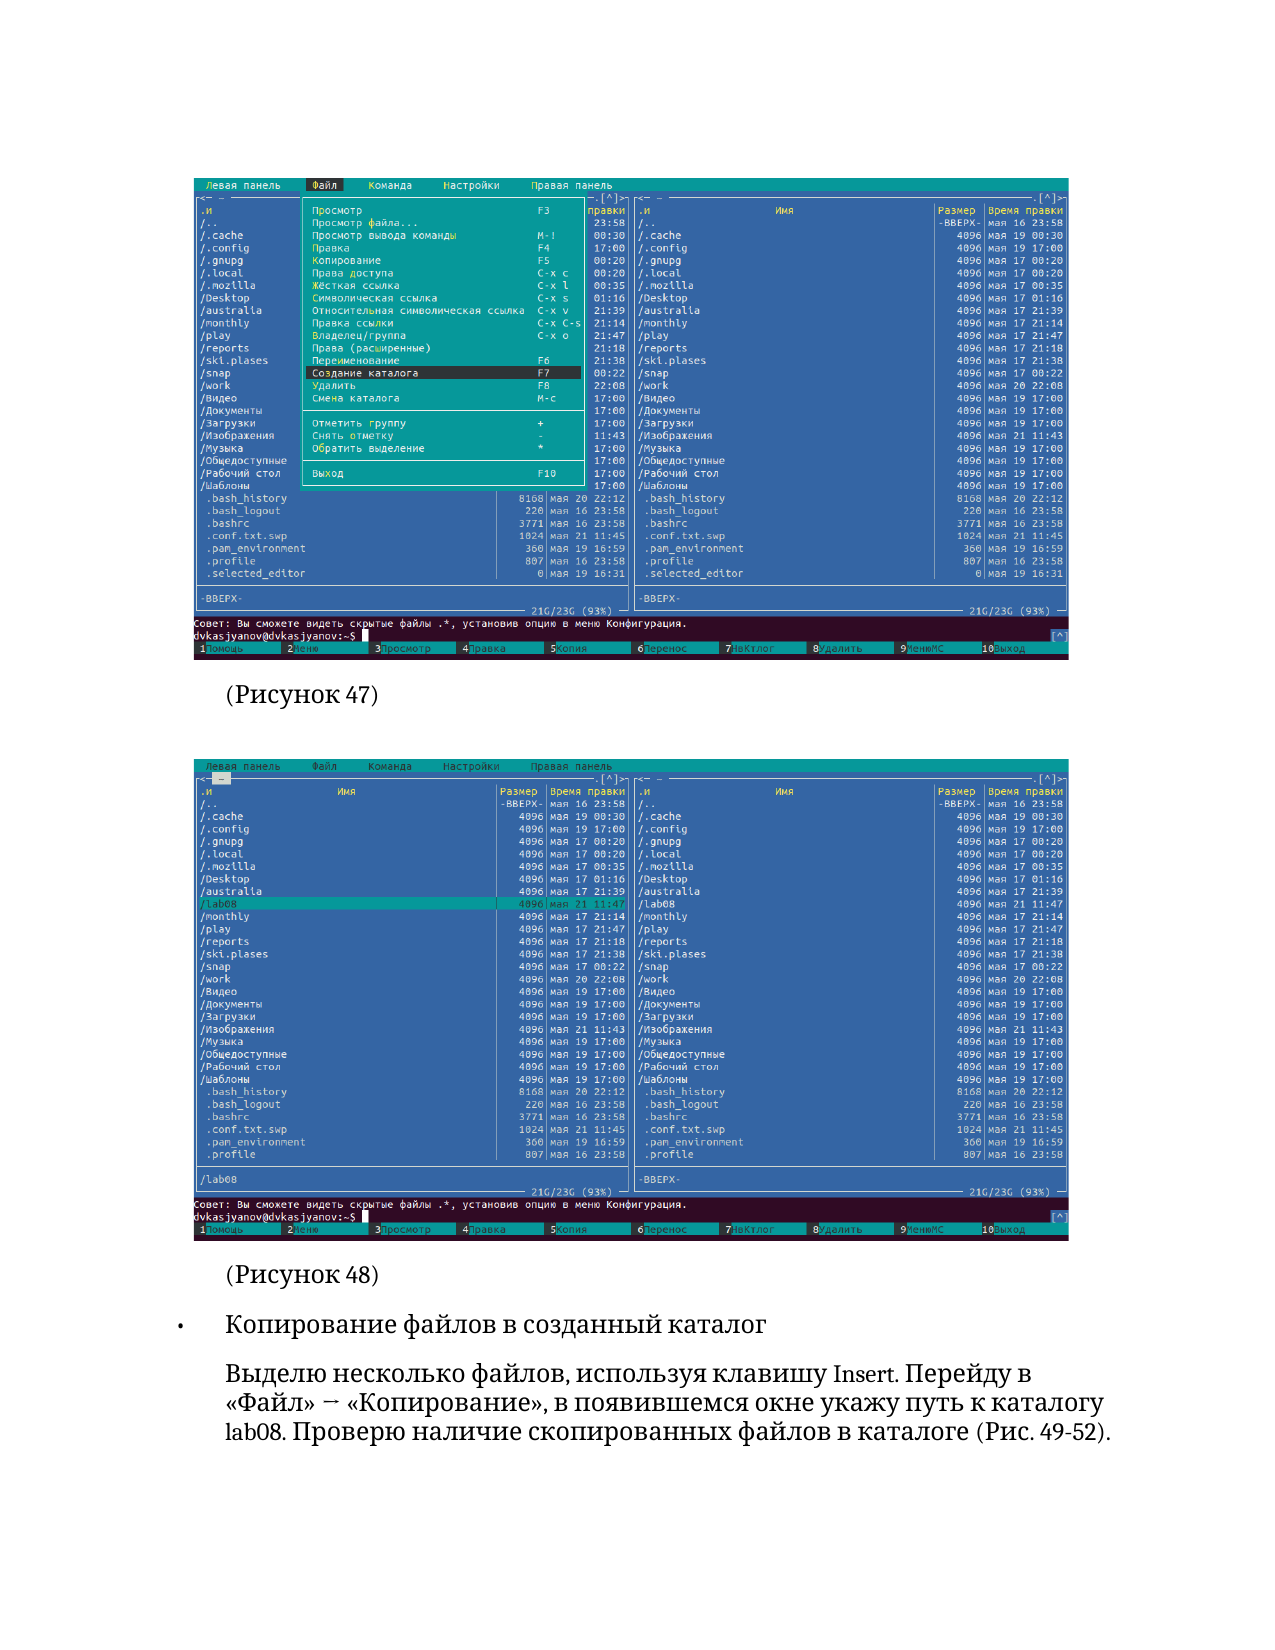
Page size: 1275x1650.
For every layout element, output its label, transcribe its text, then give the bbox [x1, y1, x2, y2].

list Копирование файлов в созданный каталог [175, 1311, 1125, 1339]
list (Рисунок 48) [175, 1261, 1125, 1290]
list (Рисунок 47) [175, 681, 1125, 709]
picture [193, 759, 1069, 1241]
list Выделю несколько файлов, используя клавишу Insert. Перейду в «Файл» → «Копирование», в появившемся окне укажу путь к каталогу lab08. Проверю наличие скопированных файлов в каталоге (Рис. 49-52). [175, 1360, 1125, 1447]
picture [193, 178, 1069, 660]
